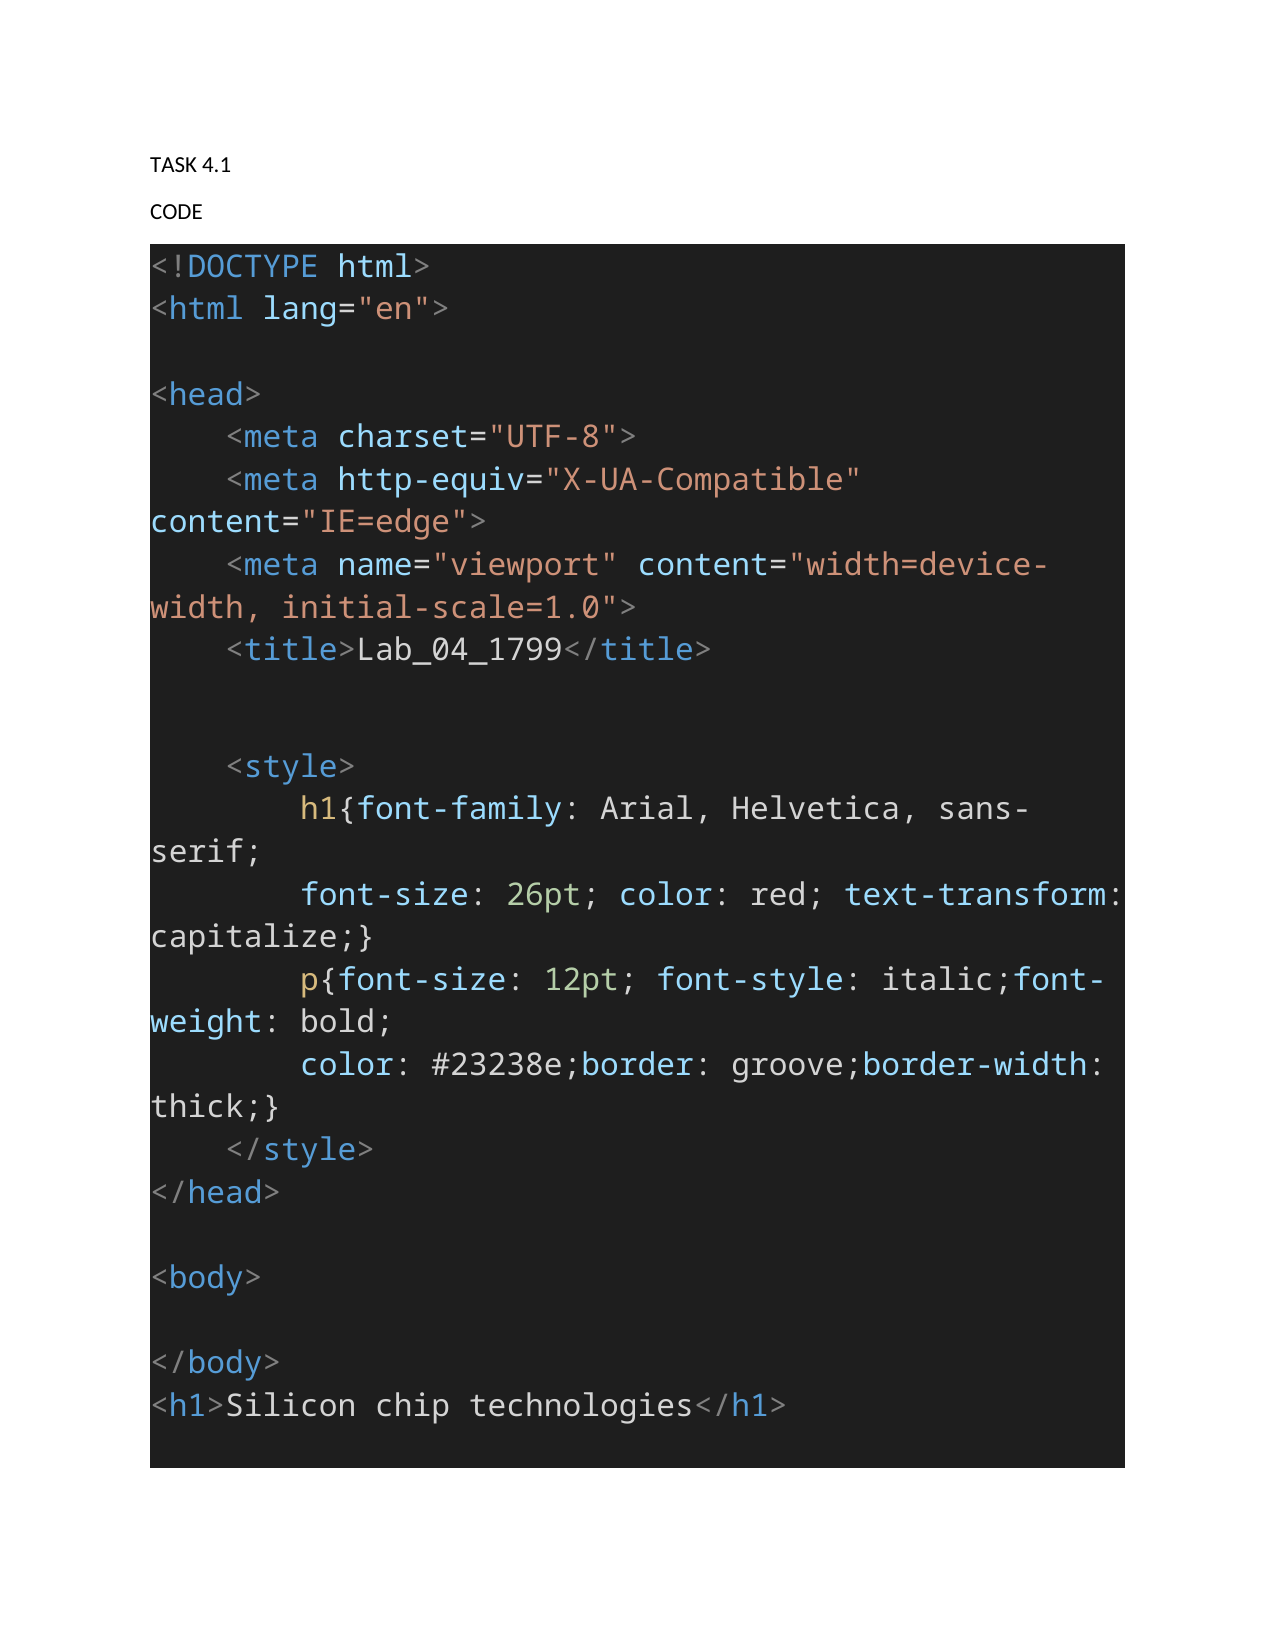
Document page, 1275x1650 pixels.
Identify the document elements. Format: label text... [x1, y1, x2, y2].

text </style> [150, 1127, 1125, 1170]
text <html lang="en"> [150, 286, 1125, 329]
text <head> [150, 372, 1125, 414]
text <body> [150, 1255, 1125, 1297]
text </body> [150, 1340, 1125, 1383]
text <!DOCTYPE html> [150, 244, 1125, 286]
text <meta http-equiv="X-UA-Compatible" content="IE=edge"> [150, 457, 1125, 542]
text </head> [150, 1170, 1125, 1212]
text <style> [150, 744, 1125, 786]
text <title>Lab_04_1799</title> [150, 627, 1125, 670]
text TASK 4.1 [150, 150, 1125, 178]
text <meta charset="UTF-8"> [150, 414, 1125, 457]
text font-size: 26pt; color: red; text-transform: capitalize;} [150, 871, 1125, 957]
text CODE [150, 197, 1125, 225]
text <h1>Silicon chip technologies</h1> [150, 1383, 1125, 1425]
text h1{font-family: Arial, Helvetica, sans-serif; [150, 786, 1125, 871]
text color: #23238e;border: groove;border-width: thick;} [150, 1042, 1125, 1127]
text <meta name="viewport" content="width=device-width, initial-scale=1.0"> [150, 542, 1125, 627]
text p{font-size: 12pt; font-style: italic;font-weight: bold; [150, 957, 1125, 1042]
